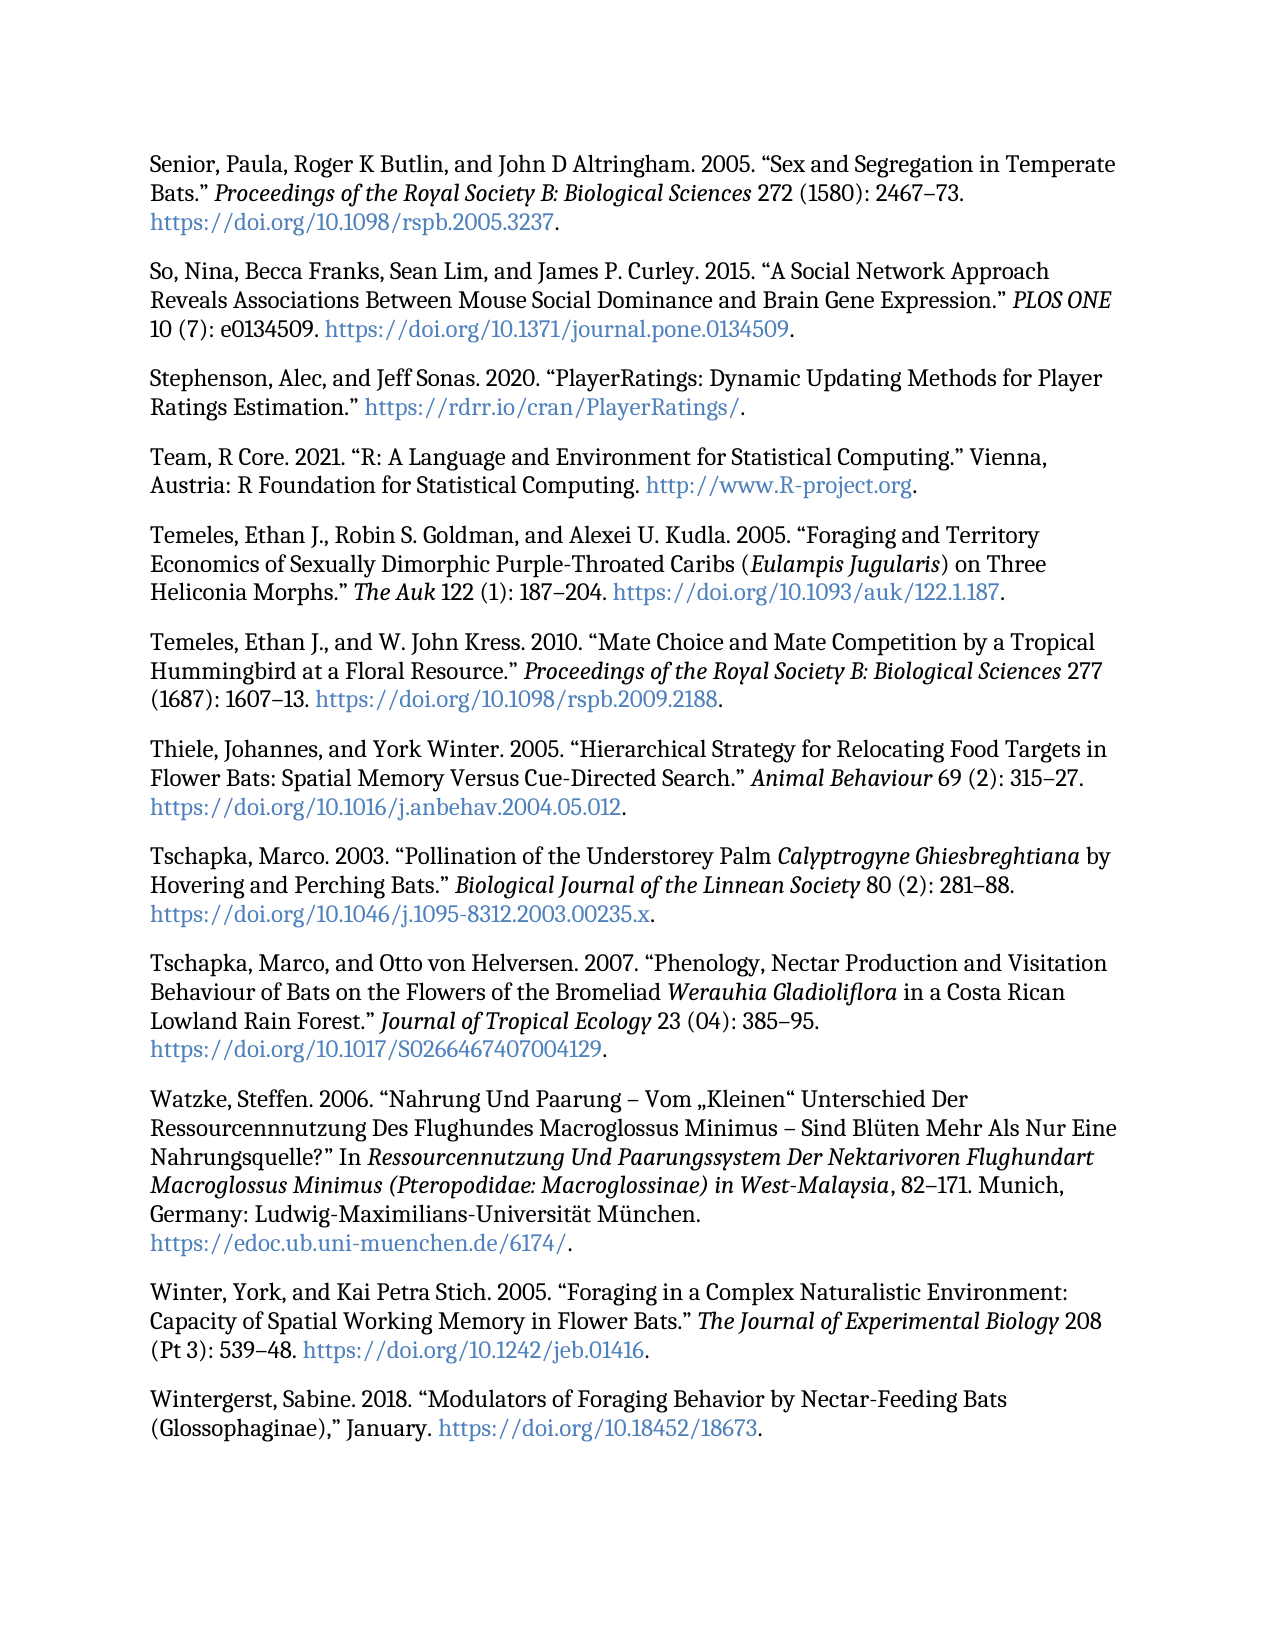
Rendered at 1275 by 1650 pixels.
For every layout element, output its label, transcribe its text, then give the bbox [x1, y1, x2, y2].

text Team, R Core. 2021. “R: A Language and Environment for Statistical Computing.” Vienna, Austria: R Foundation for Statistical Computing. http://www.R-project.org. [150, 442, 1125, 500]
text Stephenson, Alec, and Jeff Sonas. 2020. “PlayerRatings: Dynamic Updating Methods for Player Ratings Estimation.” https://rdrr.io/cran/PlayerRatings/. [150, 364, 1125, 422]
text Temeles, Ethan J., Robin S. Goldman, and Alexei U. Kudla. 2005. “Foraging and Territory Economics of Sexually Dimorphic Purple-Throated Caribs (Eulampis Jugularis) on Three Heliconia Morphs.” The Auk 122 (1): 187–204. https://doi.org/10.1093/auk/122.1.187. [150, 521, 1125, 607]
text Wintergerst, Sabine. 2018. “Modulators of Foraging Behavior by Nectar-Feeding Bats (Glossophaginae),” January. https://doi.org/10.18452/18673. [150, 1385, 1125, 1443]
text Temeles, Ethan J., and W. John Kress. 2010. “Mate Choice and Mate Competition by a Tropical Hummingbird at a Floral Resource.” Proceedings of the Royal Society B: Biological Sciences 277 (1687): 1607–13. https://doi.org/10.1098/rspb.2009.2188. [150, 628, 1125, 714]
text Thiele, Johannes, and York Winter. 2005. “Hierarchical Strategy for Relocating Food Targets in Flower Bats: Spatial Memory Versus Cue-Directed Search.” Animal Behaviour 69 (2): 315–27. https://doi.org/10.1016/j.anbehav.2004.05.012. [150, 735, 1125, 821]
text Winter, York, and Kai Petra Stich. 2005. “Foraging in a Complex Naturalistic Environment: Capacity of Spatial Working Memory in Flower Bats.” The Journal of Experimental Biology 208 (Pt 3): 539–48. https://doi.org/10.1242/jeb.01416. [150, 1278, 1125, 1364]
text Senior, Paula, Roger K Butlin, and John D Altringham. 2005. “Sex and Segregation in Temperate Bats.” Proceedings of the Royal Society B: Biological Sciences 272 (1580): 2467–73. https://doi.org/10.1098/rspb.2005.3237. [150, 150, 1125, 236]
text Tschapka, Marco. 2003. “Pollination of the Understorey Palm Calyptrogyne Ghiesbreghtiana by Hovering and Perching Bats.” Biological Journal of the Linnean Society 80 (2): 281–88. https://doi.org/10.1046/j.1095-8312.2003.00235.x. [150, 842, 1125, 928]
text Watzke, Steffen. 2006. “Nahrung Und Paarung – Vom „Kleinen“ Unterschied Der Ressourcennnutzung Des Flughundes Macroglossus Minimus – Sind Blüten Mehr Als Nur Eine Nahrungsquelle?” In Ressourcennutzung Und Paarungssystem Der Nektarivoren Flughundart Macroglossus Minimus (Pteropodidae: Macroglossinae) in West-Malaysia, 82–171. Munich, Germany: Ludwig-Maximilians-Universität München. https://edoc.ub.uni-muenchen.de/6174/. [150, 1085, 1125, 1257]
text So, Nina, Becca Franks, Sean Lim, and James P. Curley. 2015. “A Social Network Approach Reveals Associations Between Mouse Social Dominance and Brain Gene Expression.” PLOS ONE 10 (7): e0134509. https://doi.org/10.1371/journal.pone.0134509. [150, 257, 1125, 343]
text Tschapka, Marco, and Otto von Helversen. 2007. “Phenology, Nectar Production and Visitation Behaviour of Bats on the Flowers of the Bromeliad Werauhia Gladioliflora in a Costa Rican Lowland Rain Forest.” Journal of Tropical Ecology 23 (04): 385–95. https://doi.org/10.1017/S0266467407004129. [150, 949, 1125, 1064]
